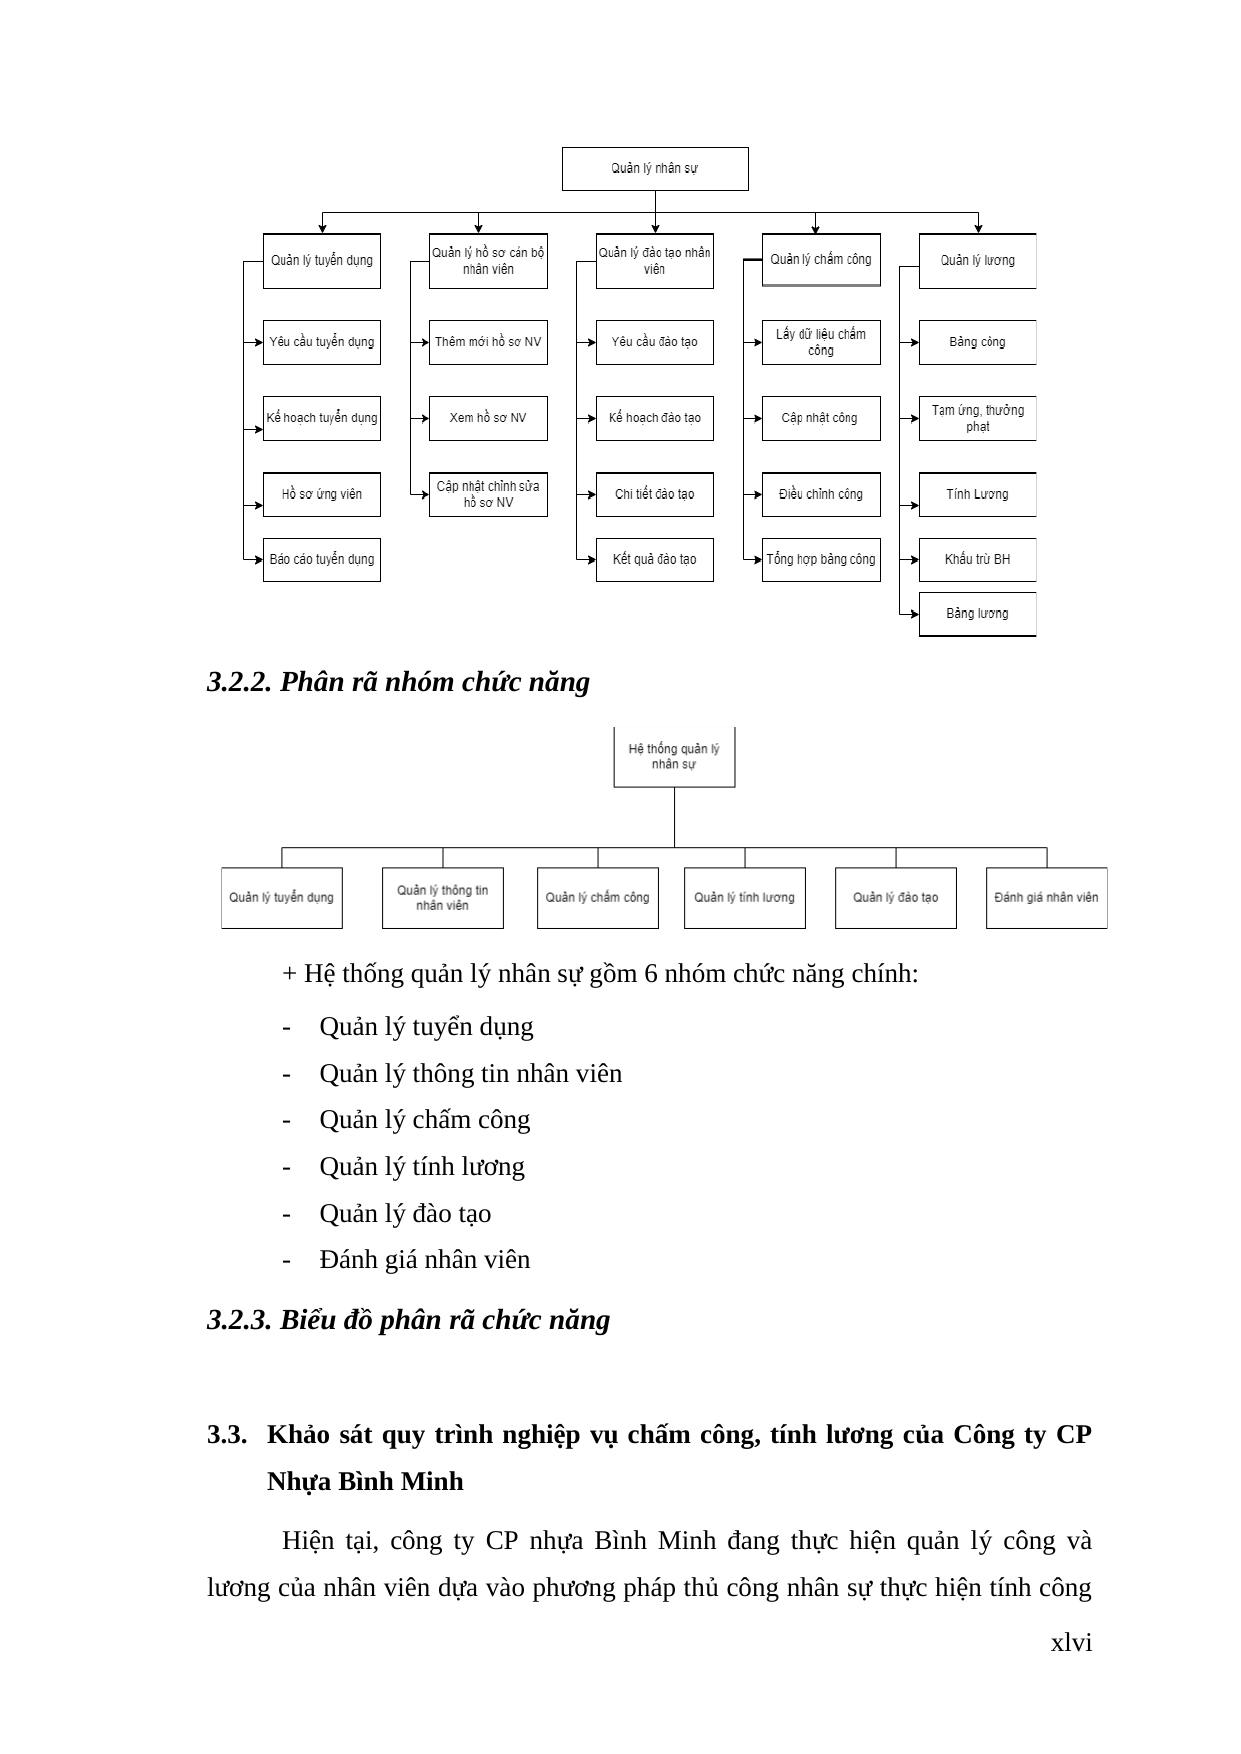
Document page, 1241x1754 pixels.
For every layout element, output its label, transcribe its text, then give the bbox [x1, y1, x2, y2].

list Quản lý đào tạo [282, 1197, 1092, 1228]
subtitle 3.2.3. Biểu đồ phân rã chức năng [207, 1302, 1092, 1336]
picture [236, 147, 1037, 637]
subtitle 3.2.2. Phân rã nhóm chức năng [207, 664, 1092, 698]
text + Hệ thống quản lý nhân sự gồm 6 nhóm chức năng chính: [207, 957, 1092, 988]
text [207, 1524, 1092, 1602]
picture [221, 727, 1108, 929]
list Quản lý tính lương [282, 1150, 1092, 1181]
list Quản lý thông tin nhân viên [282, 1057, 1092, 1088]
subtitle Khảo sát quy trình nghiệp vụ chấm công, tính lương của Công ty CP Nhựa Bình Minh [207, 1418, 1092, 1496]
list Đánh giá nhân viên [282, 1243, 1092, 1274]
list Quản lý tuyển dụng [282, 1010, 1092, 1041]
list Quản lý chấm công [282, 1103, 1092, 1134]
